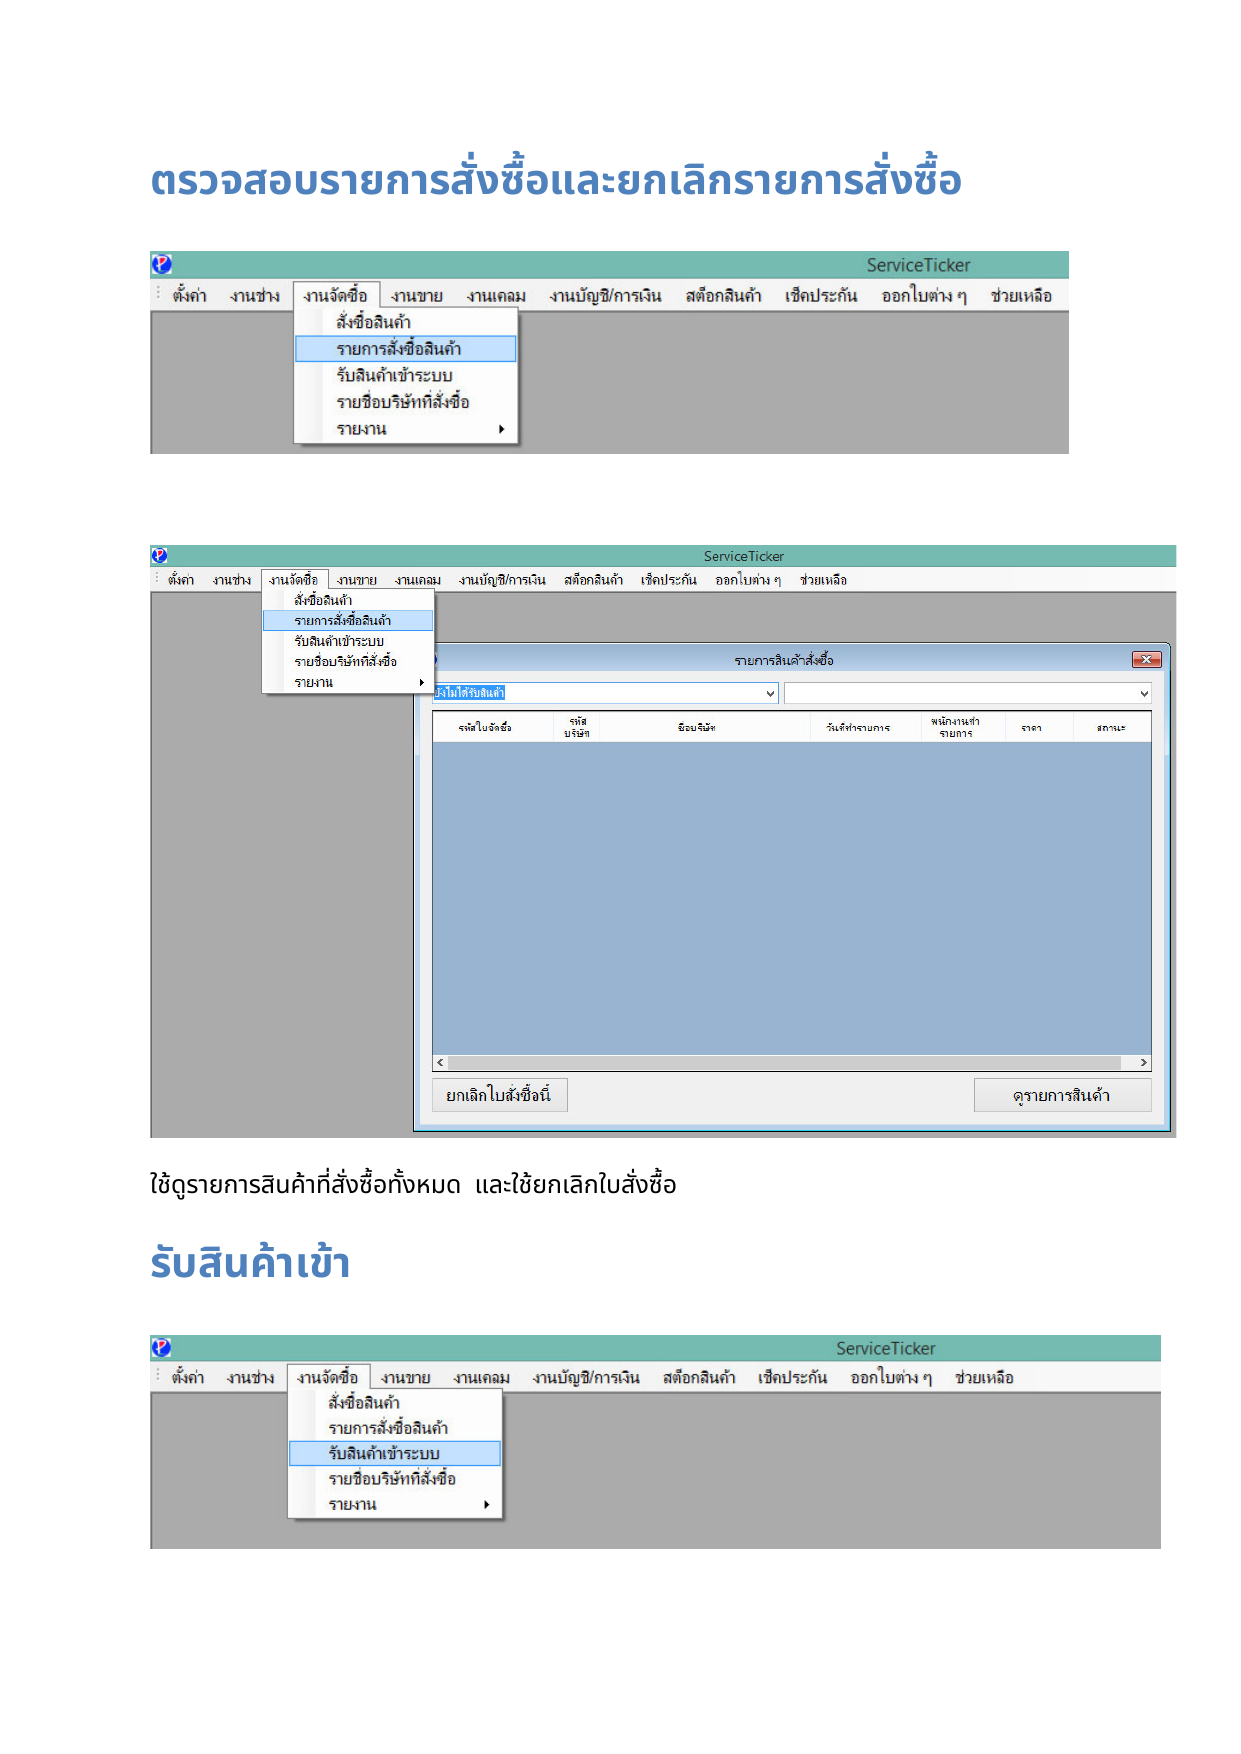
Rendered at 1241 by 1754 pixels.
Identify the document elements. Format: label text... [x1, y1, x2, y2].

picture [150, 545, 1177, 1138]
subtitle ตรวจสอบรายการสั่งซื้อและยกเลิกรายการสั่งซื้อ [150, 150, 1090, 213]
text ใช้ดูรายการสินค้าที่สั่งซื้อทั้งหมด และใช้ยกเลิกใบสั่งซื้อ [150, 1167, 1090, 1204]
picture [150, 251, 1069, 454]
picture [150, 1335, 1161, 1549]
subtitle รับสินค้าเข้า [150, 1234, 1090, 1297]
